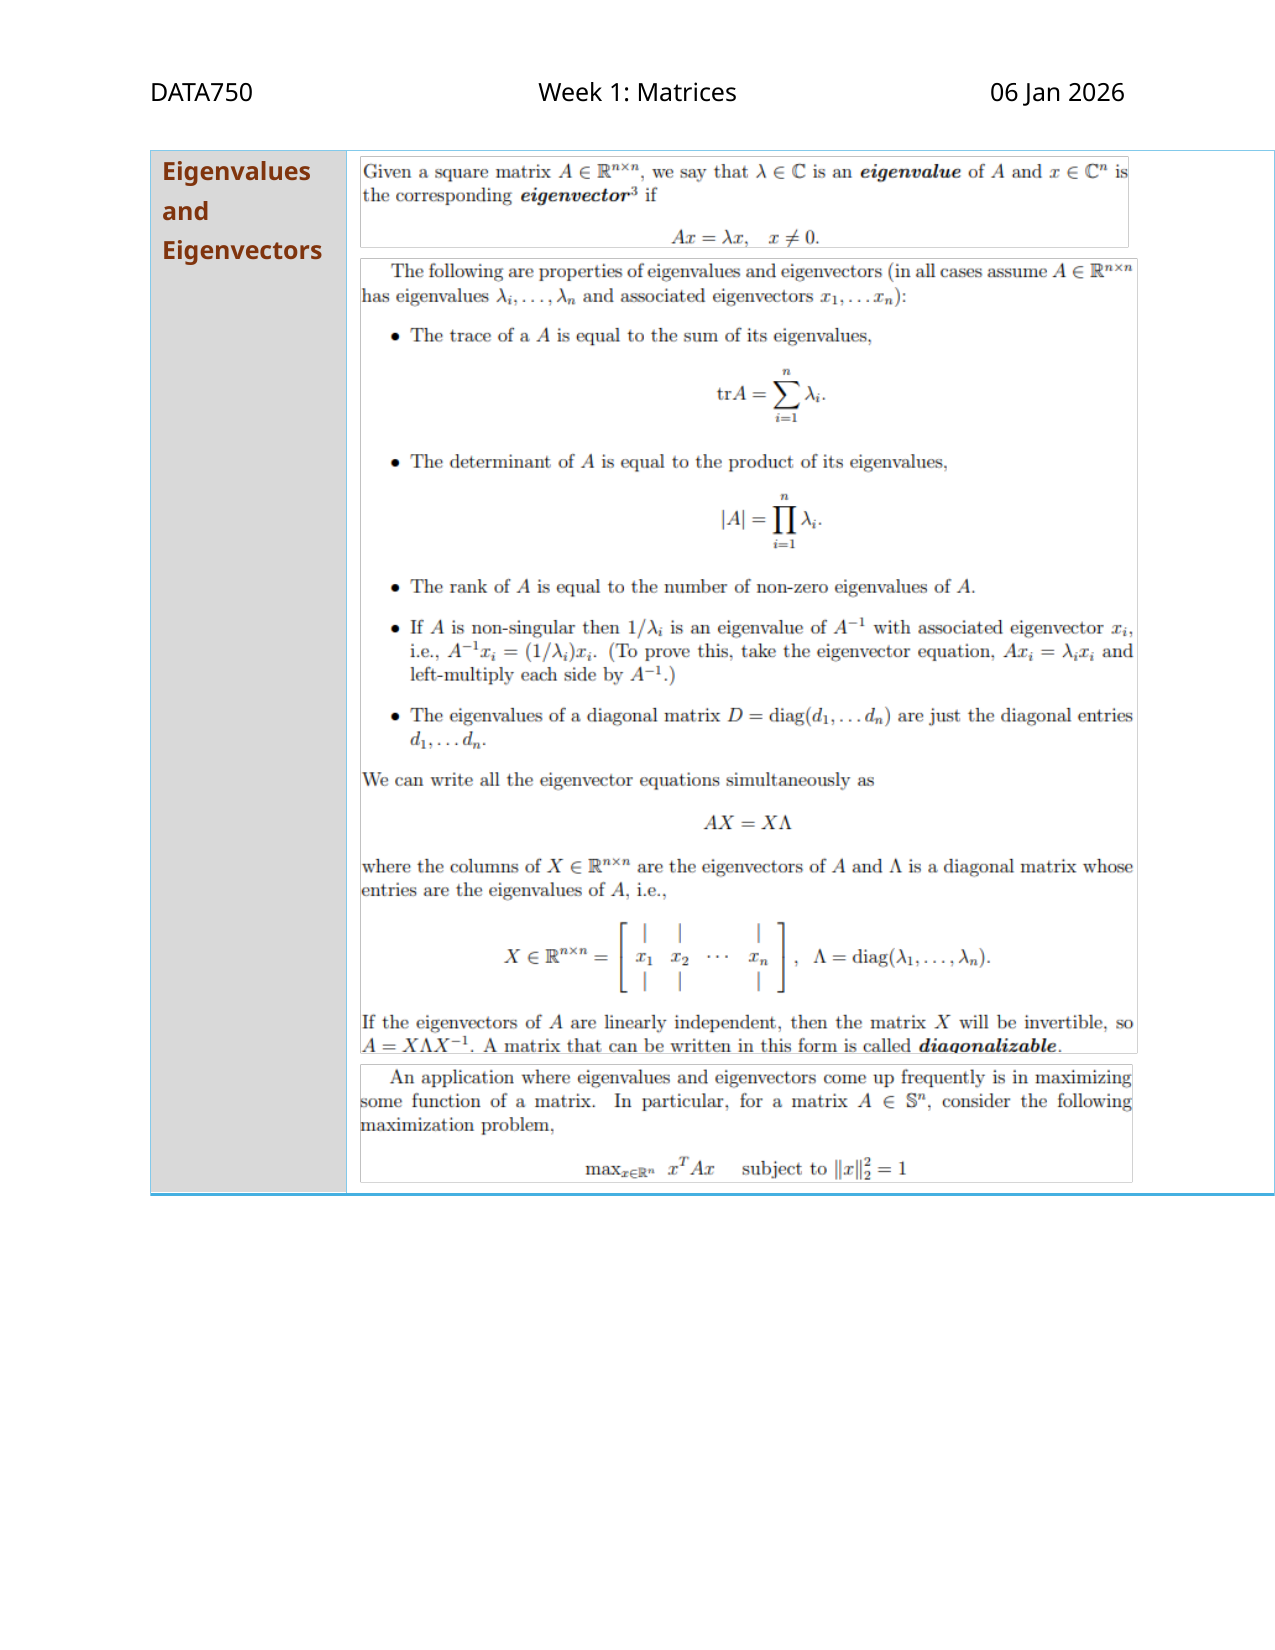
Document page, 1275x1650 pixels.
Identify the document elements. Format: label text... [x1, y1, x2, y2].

table_header [347, 151, 1274, 1192]
picture [357, 256, 1141, 1057]
picture [357, 154, 1132, 251]
picture [357, 1061, 1136, 1186]
table_header Eigenvalues and Eigenvectors [151, 151, 346, 1192]
